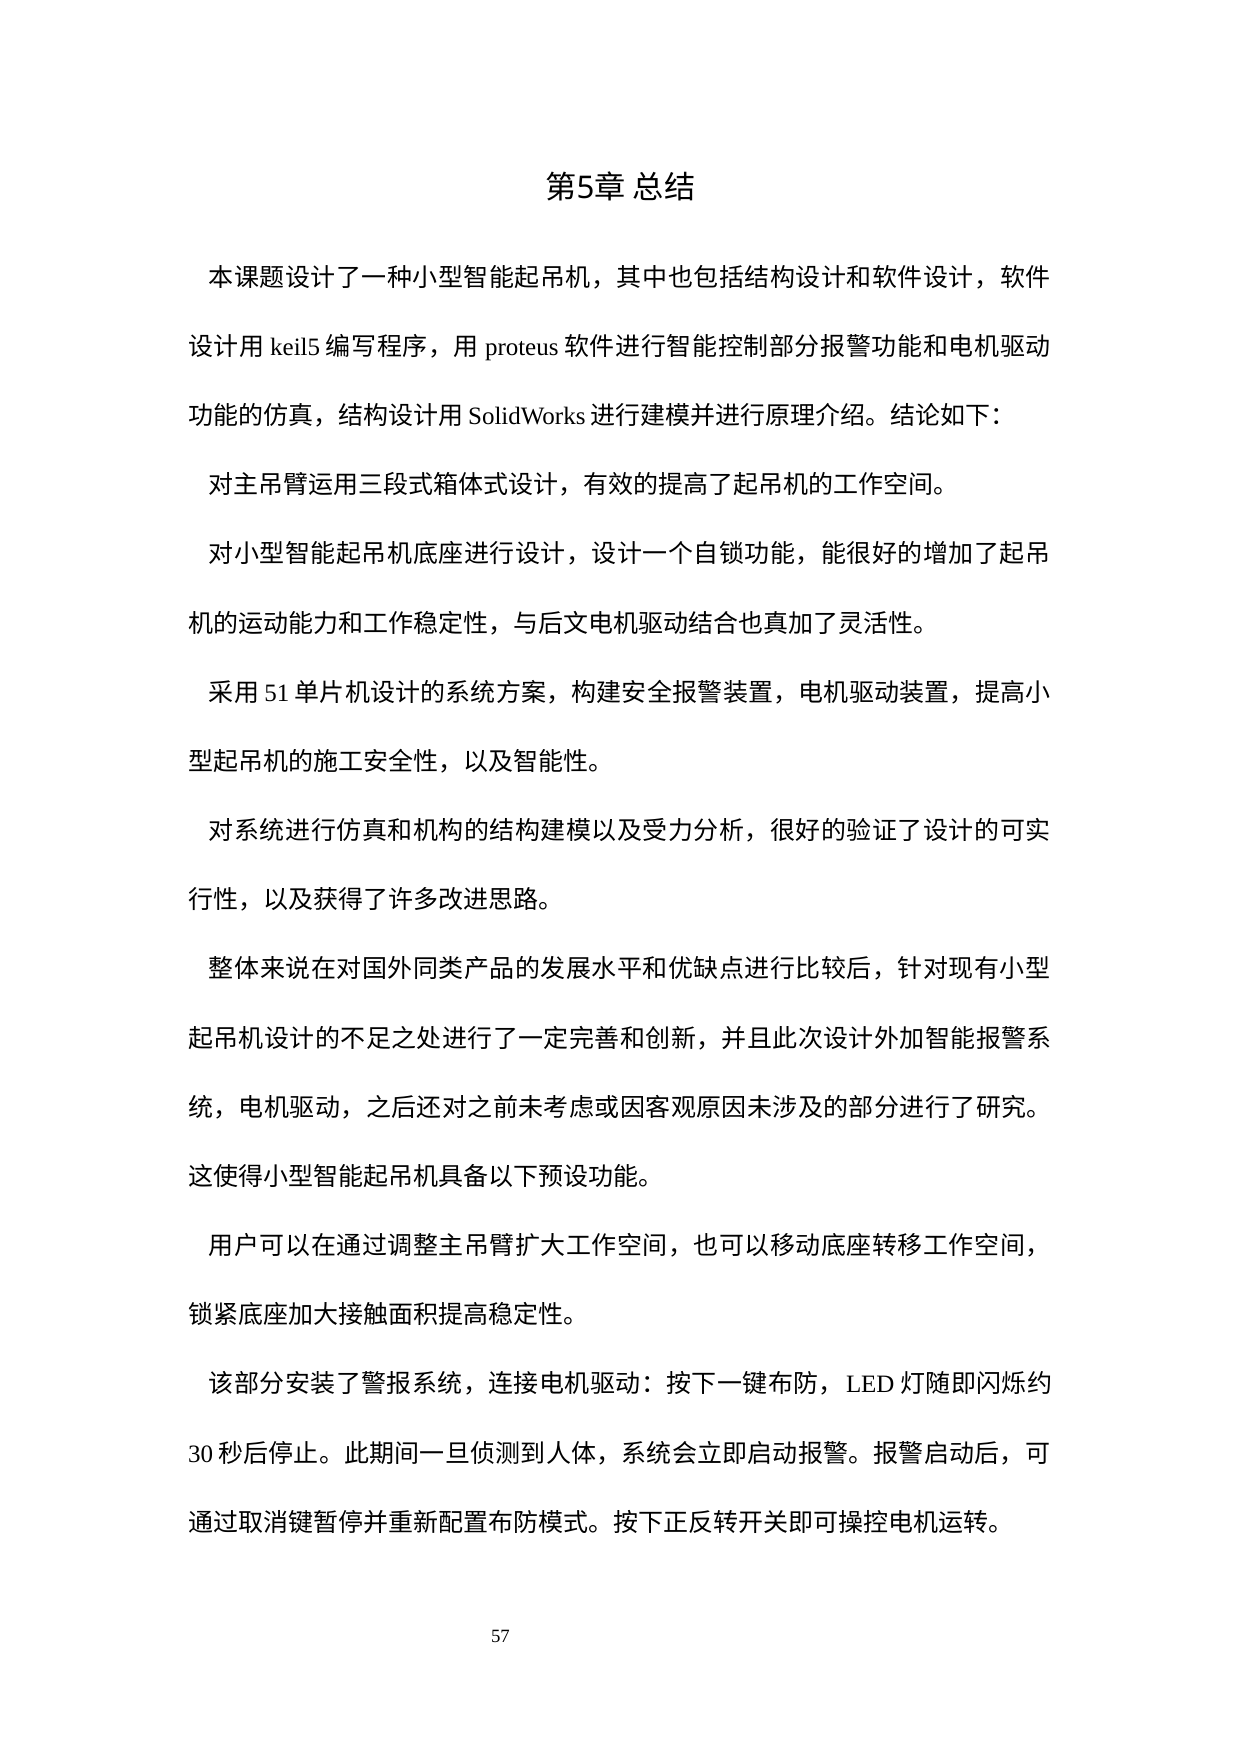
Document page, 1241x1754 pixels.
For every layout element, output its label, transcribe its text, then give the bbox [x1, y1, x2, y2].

text 采用51单片机设计的系统方案，构建安全报警装置，电机驱动装置，提高小型起吊机的施工安全性，以及智能性。 [188, 656, 1052, 794]
text 该部分安装了警报系统，连接电机驱动：按下一键布防，LED灯随即闪烁约30秒后停止。此期间一旦侦测到人体，系统会立即启动报警。报警启动后，可通过取消键暂停并重新配置布防模式。按下正反转开关即可操控电机运转。 [188, 1347, 1052, 1555]
text 对小型智能起吊机底座进行设计，设计一个自锁功能，能很好的增加了起吊机的运动能力和工作稳定性，与后文电机驱动结合也真加了灵活性。 [188, 517, 1052, 656]
text 总结 [188, 151, 1052, 220]
text 整体来说在对国外同类产品的发展水平和优缺点进行比较后，针对现有小型起吊机设计的不足之处进行了一定完善和创新，并且此次设计外加智能报警系统，电机驱动，之后还对之前未考虑或因客观原因未涉及的部分进行了研究。这使得小型智能起吊机具备以下预设功能。 [188, 932, 1052, 1209]
text 用户可以在通过调整主吊臂扩大工作空间，也可以移动底座转移工作空间，锁紧底座加大接触面积提高稳定性。 [188, 1209, 1052, 1347]
text 对系统进行仿真和机构的结构建模以及受力分析，很好的验证了设计的可实行性，以及获得了许多改进思路。 [188, 794, 1052, 932]
text 本课题设计了一种小型智能起吊机，其中也包括结构设计和软件设计，软件设计用keil5编写程序，用proteus软件进行智能控制部分报警功能和电机驱动功能的仿真，结构设计用SolidWorks进行建模并进行原理介绍。结论如下： [188, 241, 1052, 448]
text 对主吊臂运用三段式箱体式设计，有效的提高了起吊机的工作空间。 [188, 448, 1052, 517]
